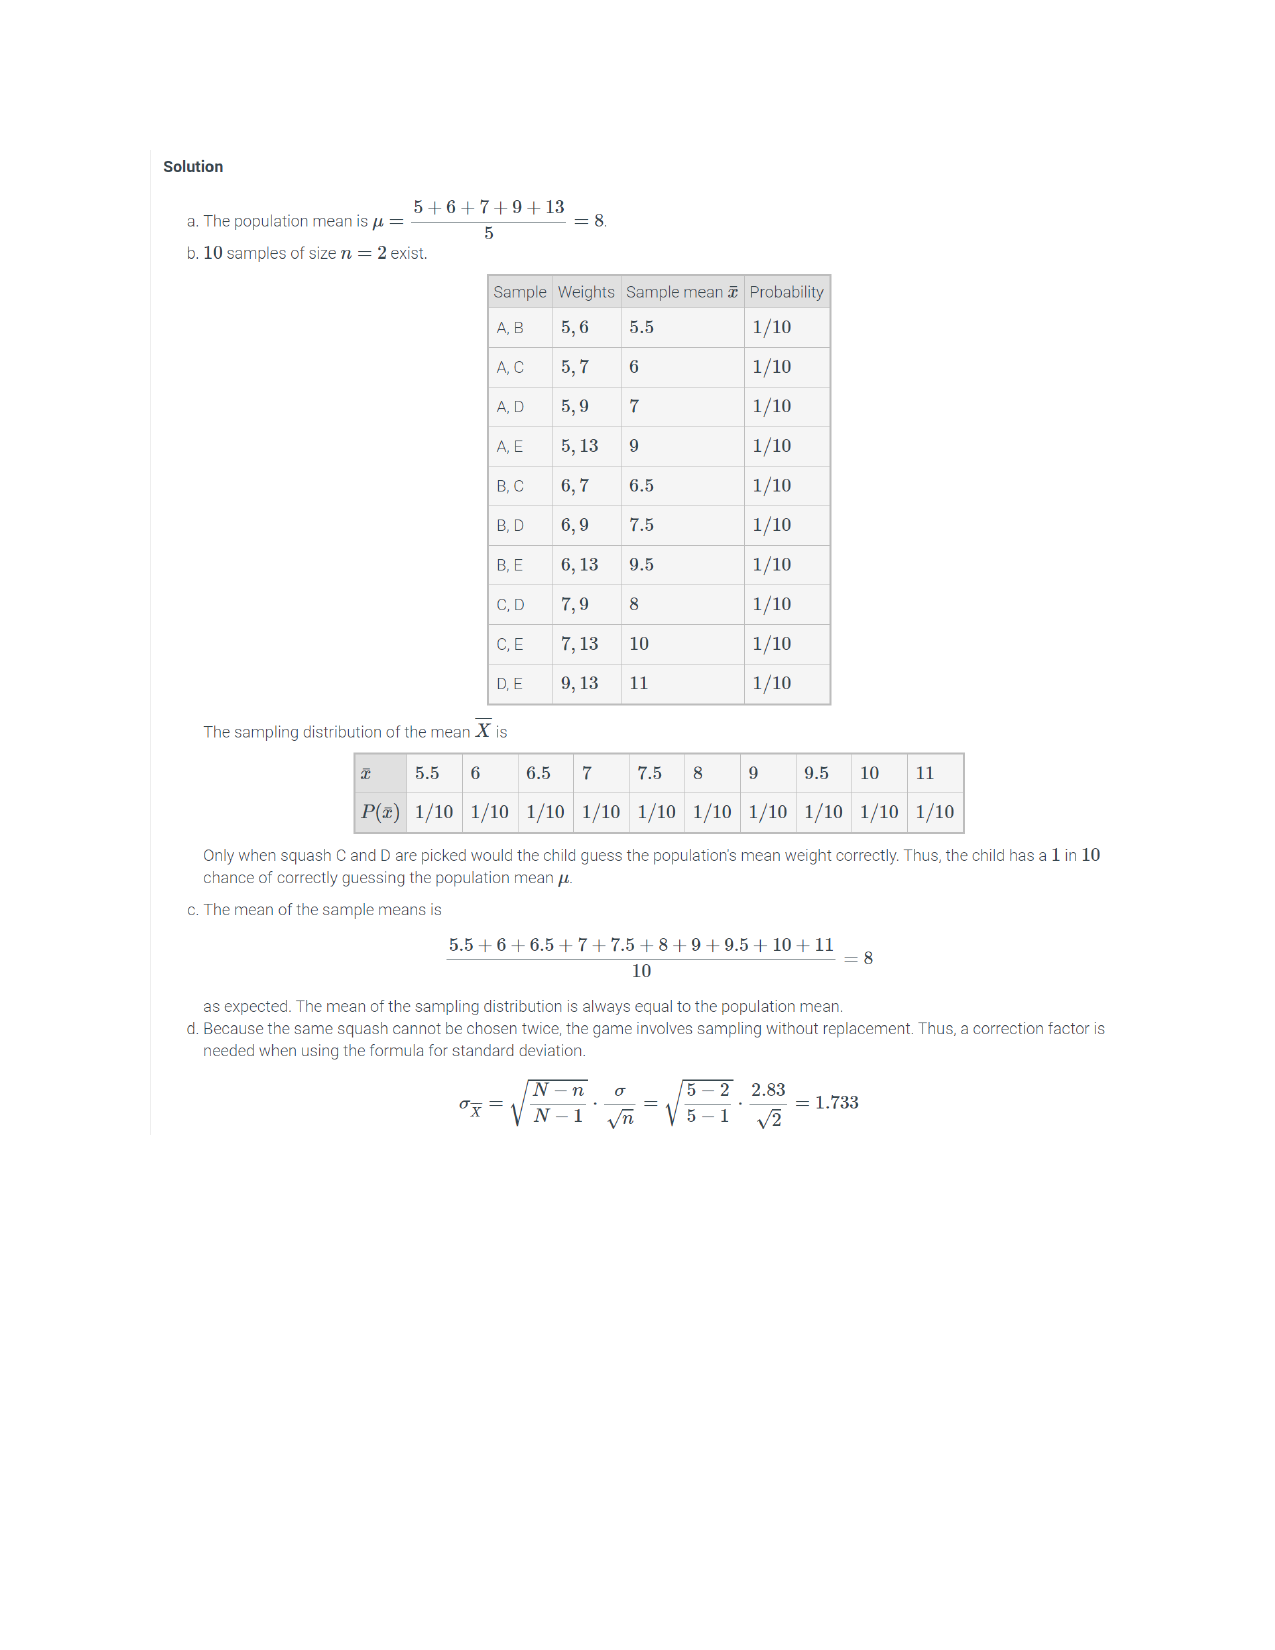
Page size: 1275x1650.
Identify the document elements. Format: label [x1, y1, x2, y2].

picture [150, 150, 1125, 1135]
